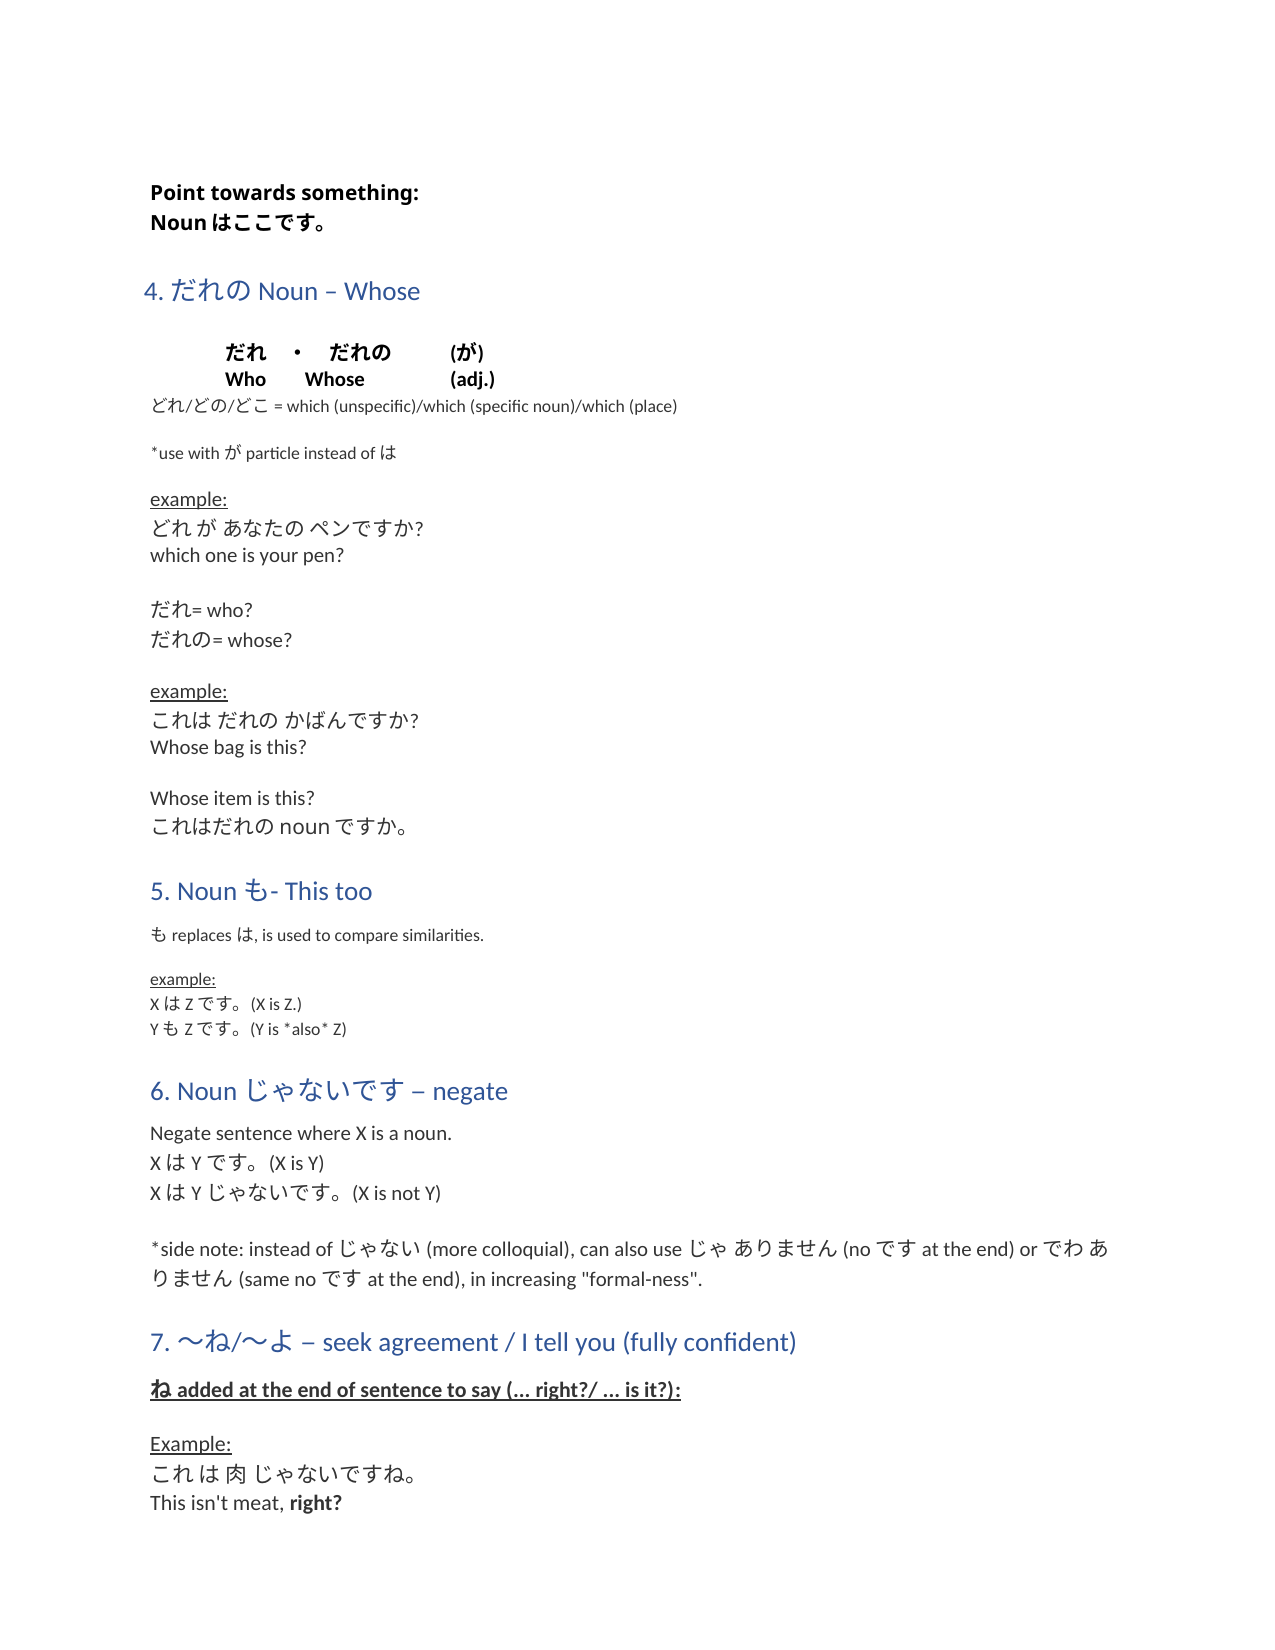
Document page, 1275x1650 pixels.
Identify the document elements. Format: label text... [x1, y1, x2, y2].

text も replaces は, is used to compare similarities. [150, 921, 1125, 946]
text *use with が particle instead of は [150, 439, 1125, 465]
text example: [150, 968, 1125, 989]
text Nounはここです。 [150, 206, 1125, 237]
text だれ= who? [150, 593, 1125, 623]
text Whose item is this? [150, 785, 1125, 811]
text *side note: instead of じゃない (more colloquial), can also use じゃ ありません (no です at the end) or でわ ありません (same no です at the end), in increasing "formal-ness". [150, 1232, 1125, 1292]
text X は Y です。(X is Y) [150, 1146, 1125, 1176]
text Example: [150, 1430, 1125, 1457]
text これはだれのnounですか。 [150, 811, 1125, 841]
text Negate sentence where X is a noun. [150, 1121, 1125, 1146]
text This isn't meat, right? [150, 1489, 1125, 1515]
text だれの= whose? [150, 623, 1125, 653]
subtitle ～ね/～よ – seek agreement / I tell you (fully confident) [150, 1320, 1125, 1359]
text どれ/どの/どこ = which (unspecific)/which (specific noun)/which (place) [150, 392, 1125, 417]
subtitle Noun じゃないです – negate [150, 1069, 1125, 1108]
text example: [150, 679, 1125, 704]
text X は Y じゃないです。(X is not Y) [150, 1176, 1125, 1206]
text ね added at the end of sentence to say (... right?/ ... is it?): [150, 1372, 1125, 1404]
text Point towards something: [150, 178, 1125, 206]
subtitle Noun も- This too [150, 869, 1125, 908]
text Who Whose (adj.) [150, 366, 1125, 392]
text どれ が あなたの ペンですか? [150, 512, 1125, 542]
text これ は 肉 じゃないですね。 [150, 1457, 1125, 1489]
text which one is your pen? [150, 542, 1125, 567]
text これは だれの かばんですか? [150, 704, 1125, 734]
text example: [150, 486, 1125, 512]
text X は Z です。(X is Z.) [150, 989, 1125, 1015]
text Whose bag is this? [150, 734, 1125, 760]
subtitle だれの Noun – Whose [144, 269, 1125, 308]
text だれ ・ だれの (が) [150, 336, 1125, 366]
text Y も Z です。(Y is *also* Z) [150, 1015, 1125, 1041]
